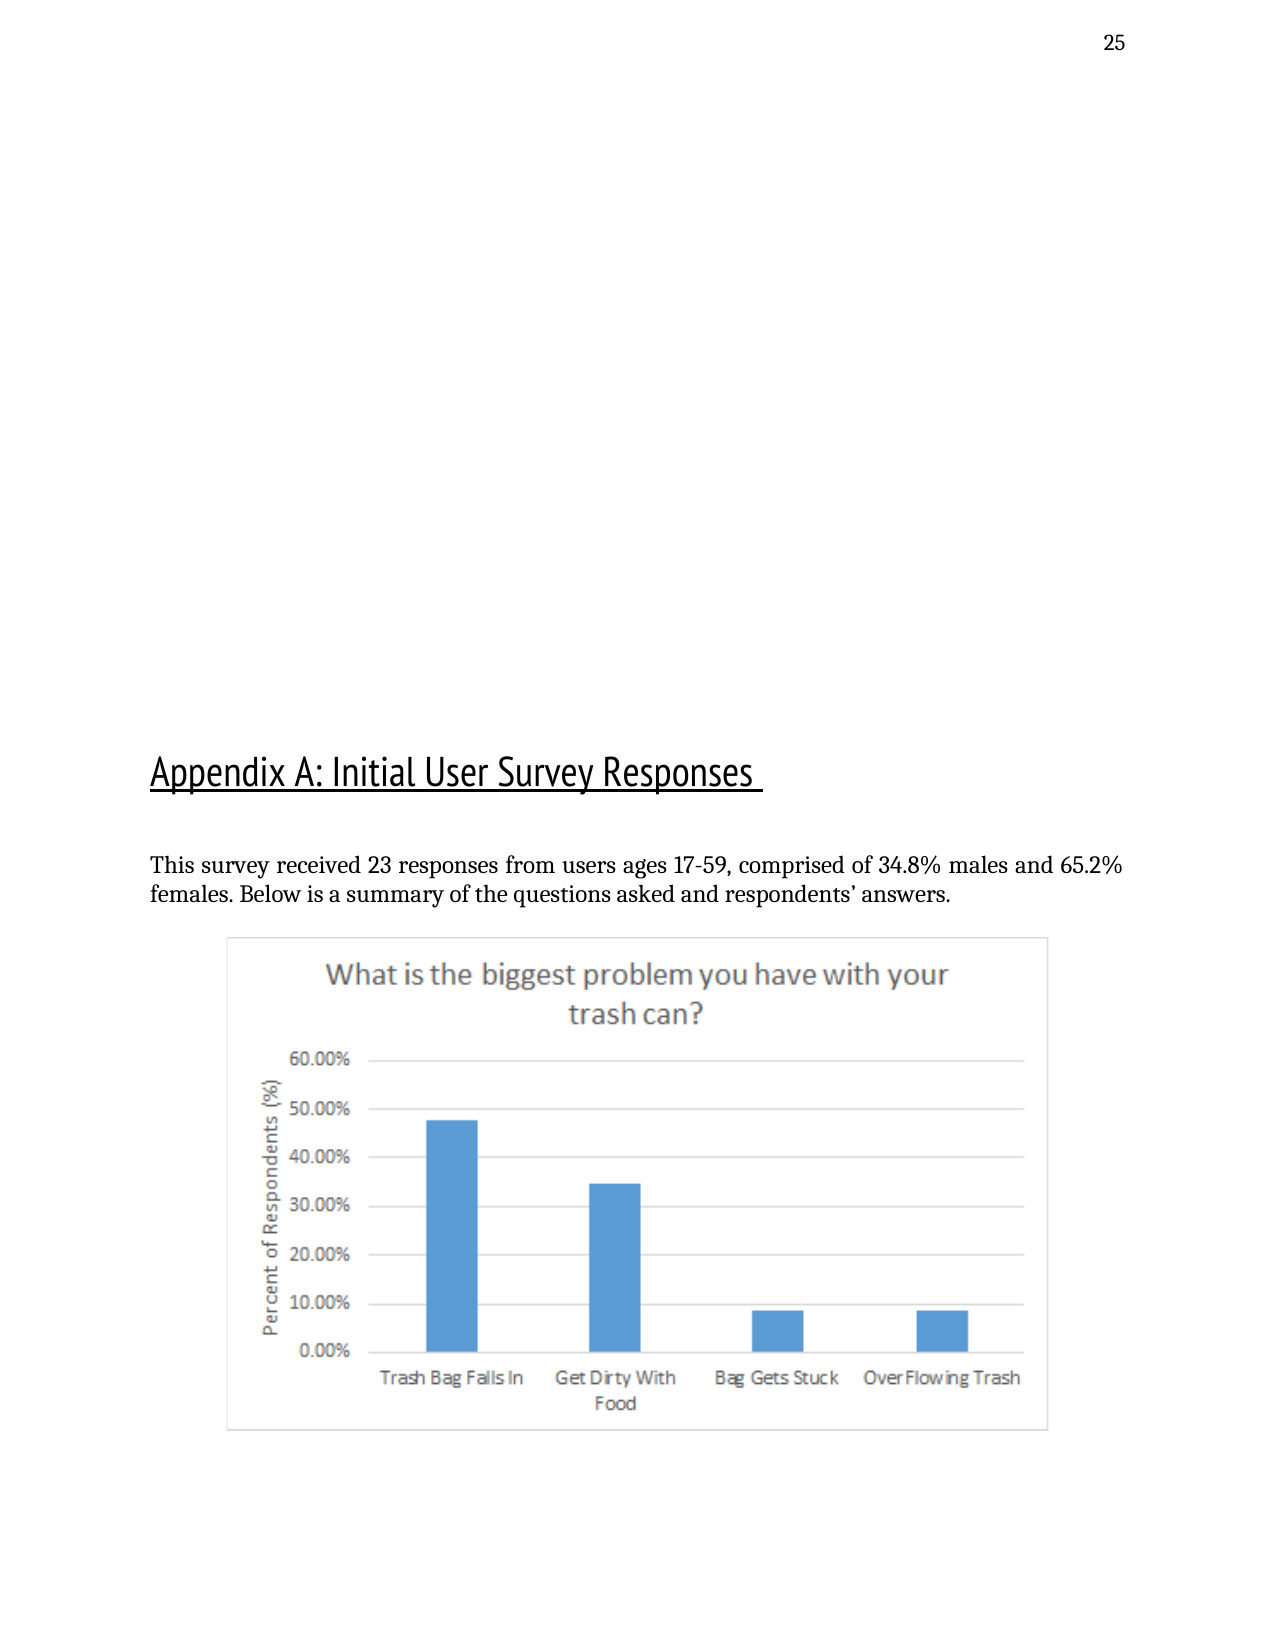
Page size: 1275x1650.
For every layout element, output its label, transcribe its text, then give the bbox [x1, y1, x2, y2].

text This survey received 23 responses from users ages 17-59, comprised of 34.8% males and 65.2% females. Below is a summary of the questions asked and respondents’ answers. [150, 851, 1125, 909]
picture [226, 937, 1049, 1431]
text Appendix A: Initial User Survey Responses [150, 743, 1125, 797]
